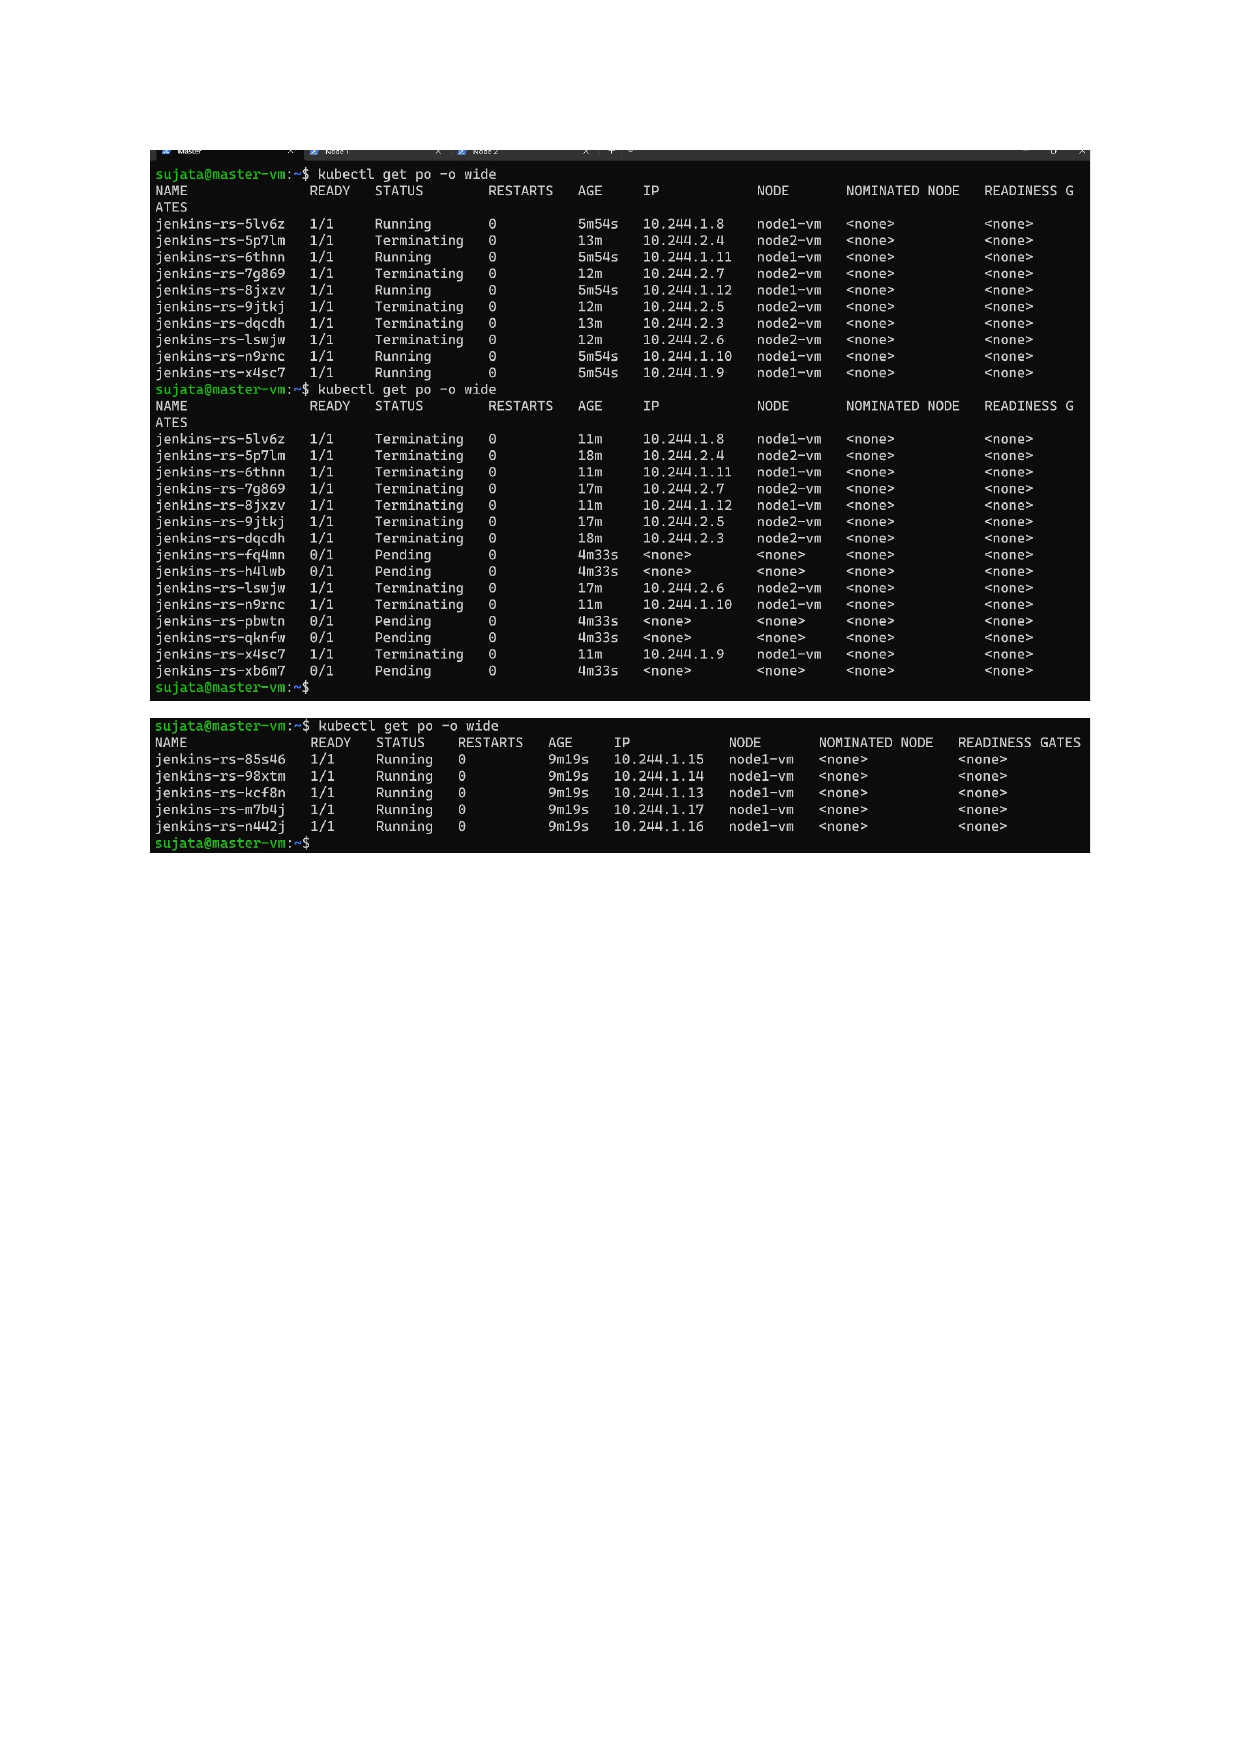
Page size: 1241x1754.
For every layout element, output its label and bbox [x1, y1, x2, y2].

picture [150, 150, 1091, 701]
picture [150, 718, 1091, 853]
